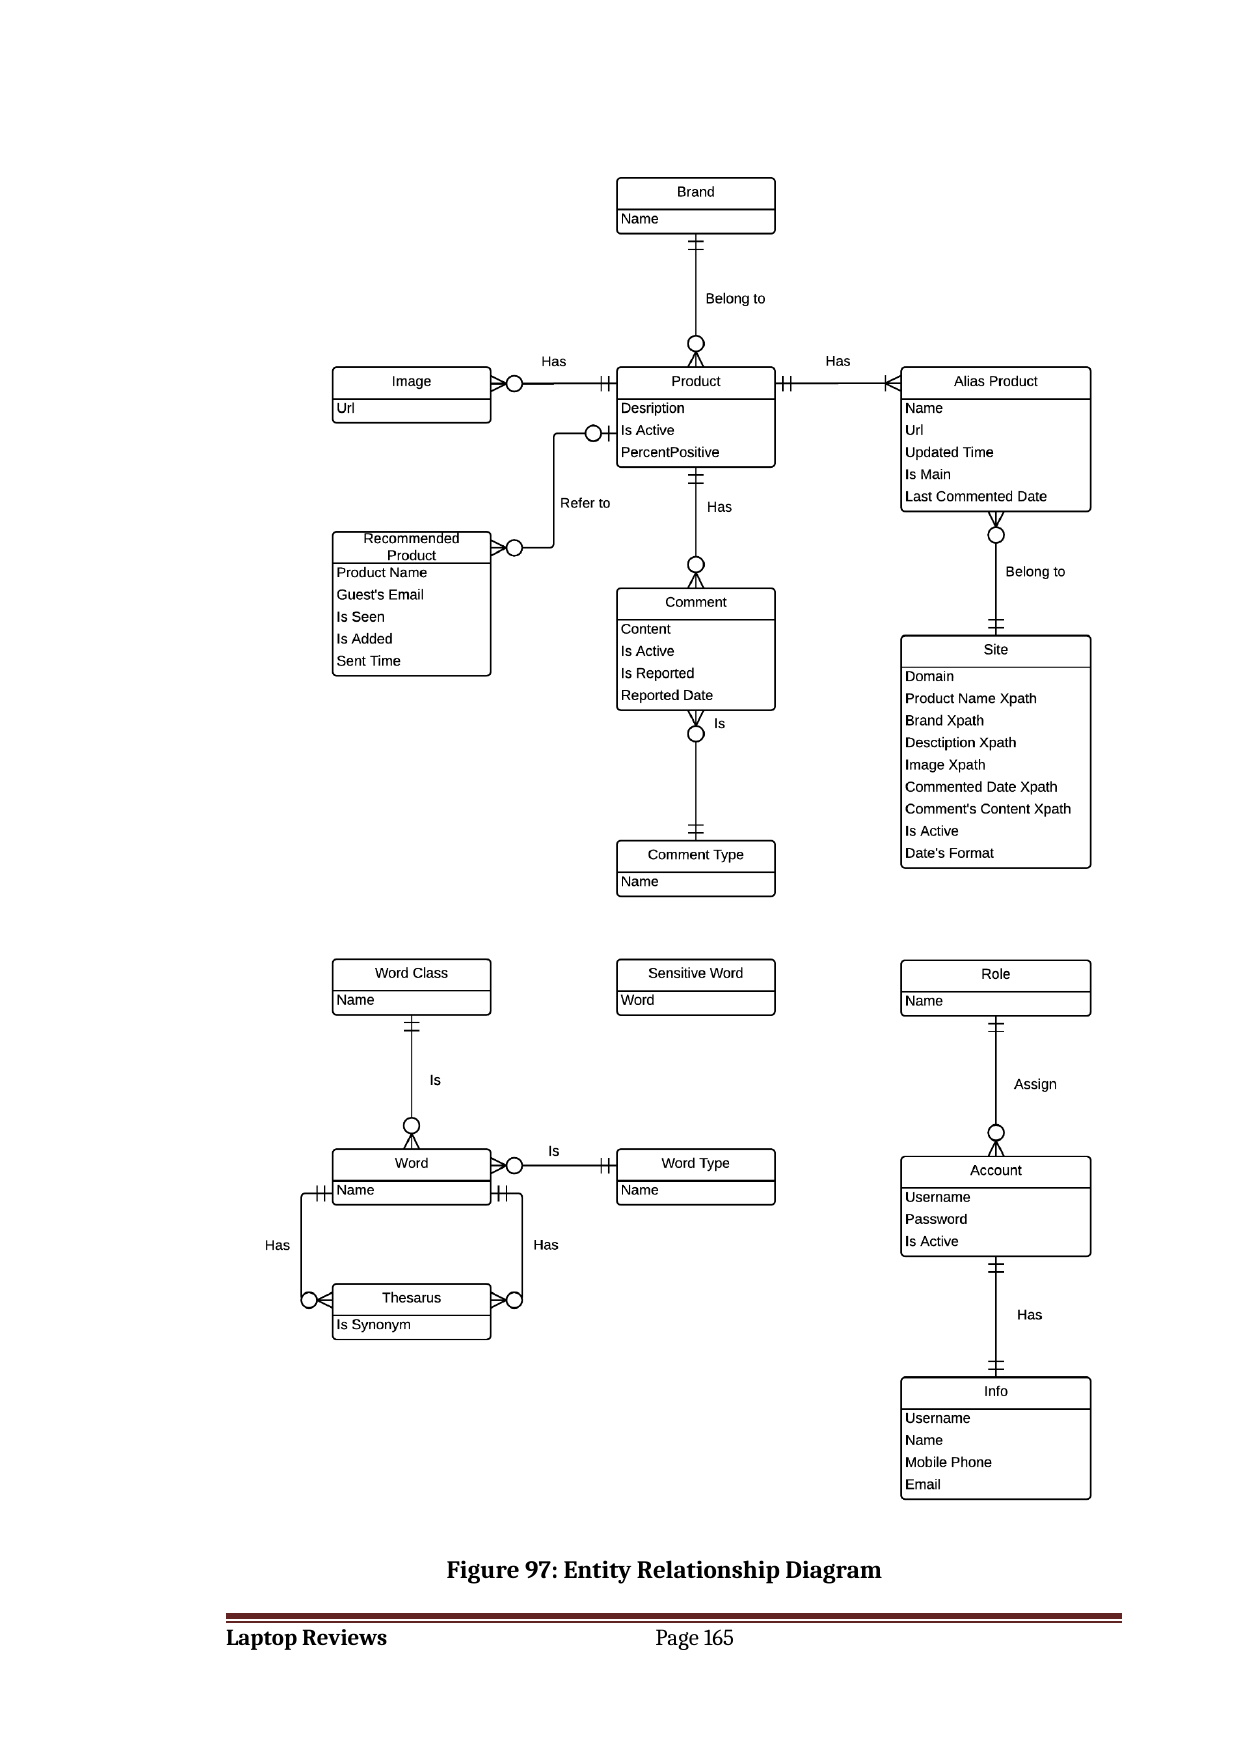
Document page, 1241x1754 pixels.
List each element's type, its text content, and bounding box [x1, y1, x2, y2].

picture [207, 147, 1122, 1531]
text Figure 97: Entity Relationship Diagram [207, 1556, 1122, 1584]
